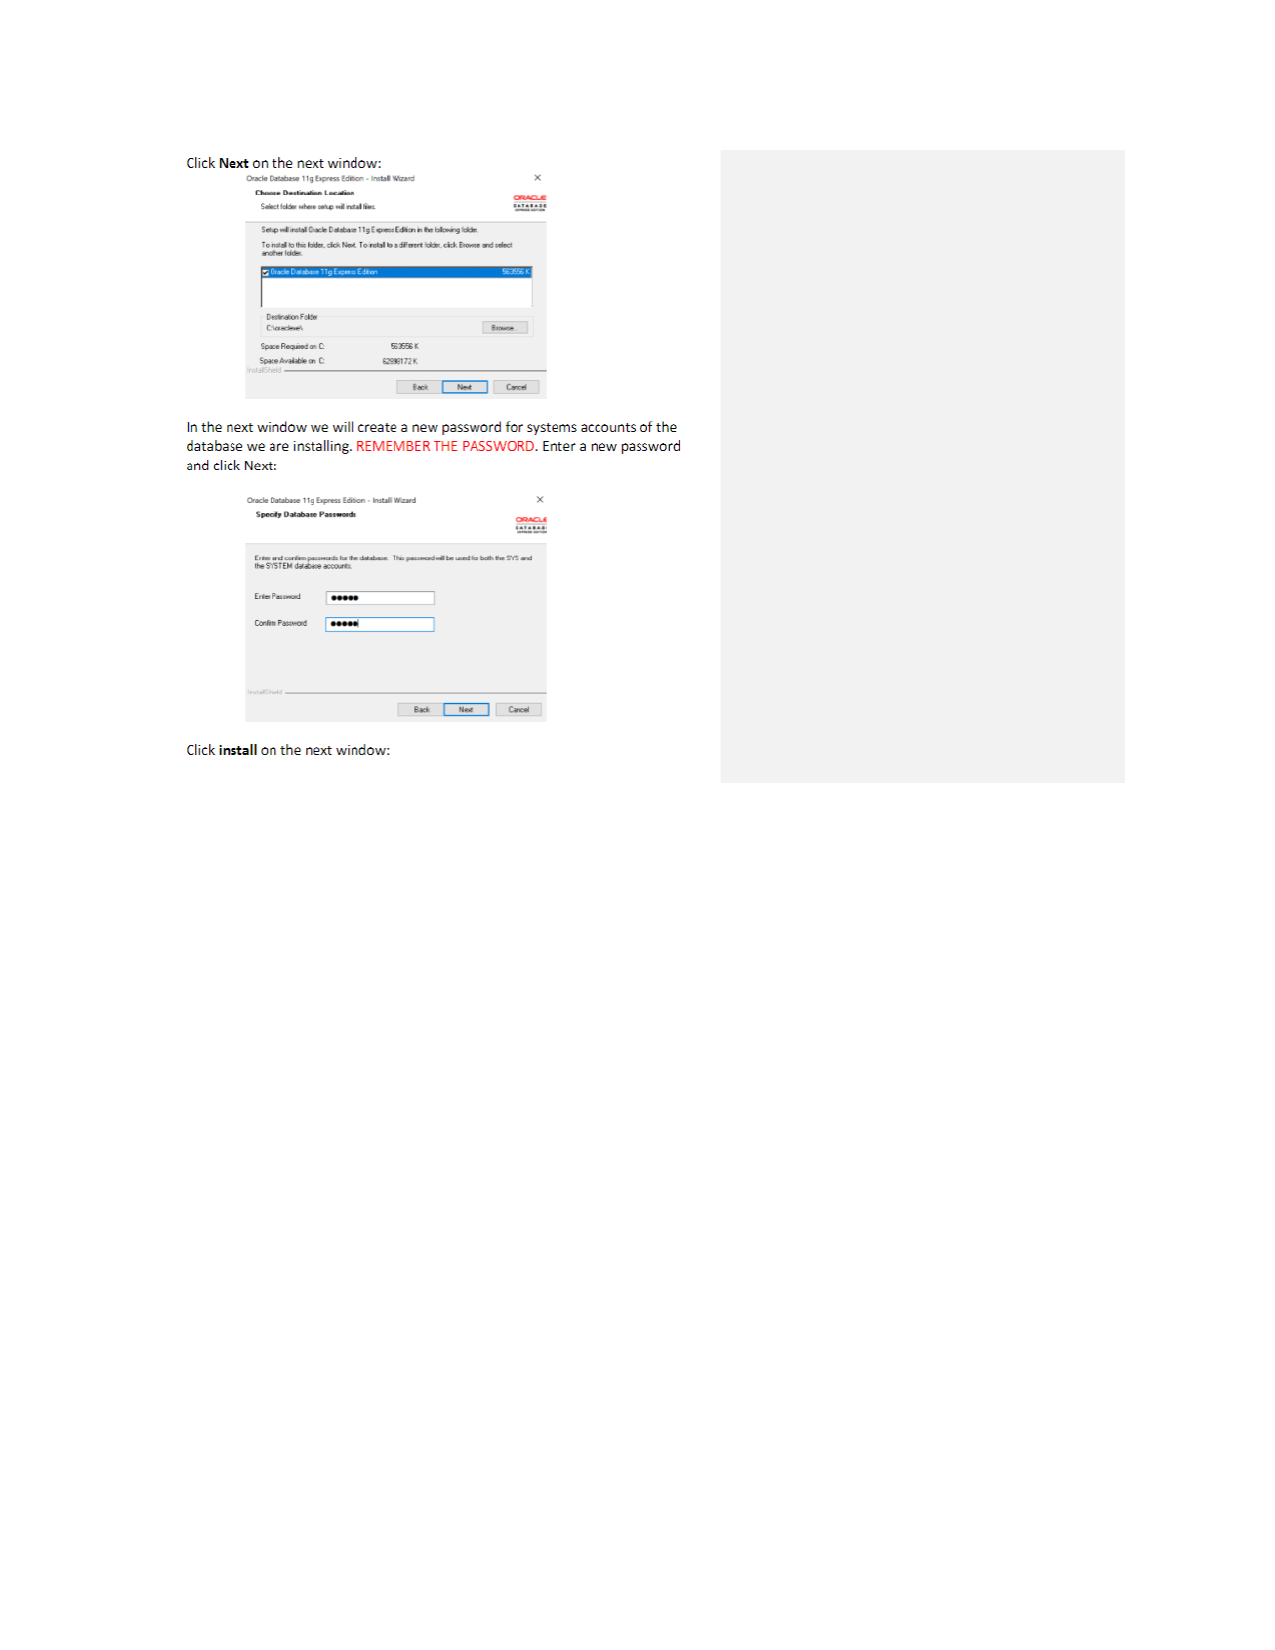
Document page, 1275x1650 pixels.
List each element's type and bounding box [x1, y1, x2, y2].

picture [150, 150, 721, 784]
